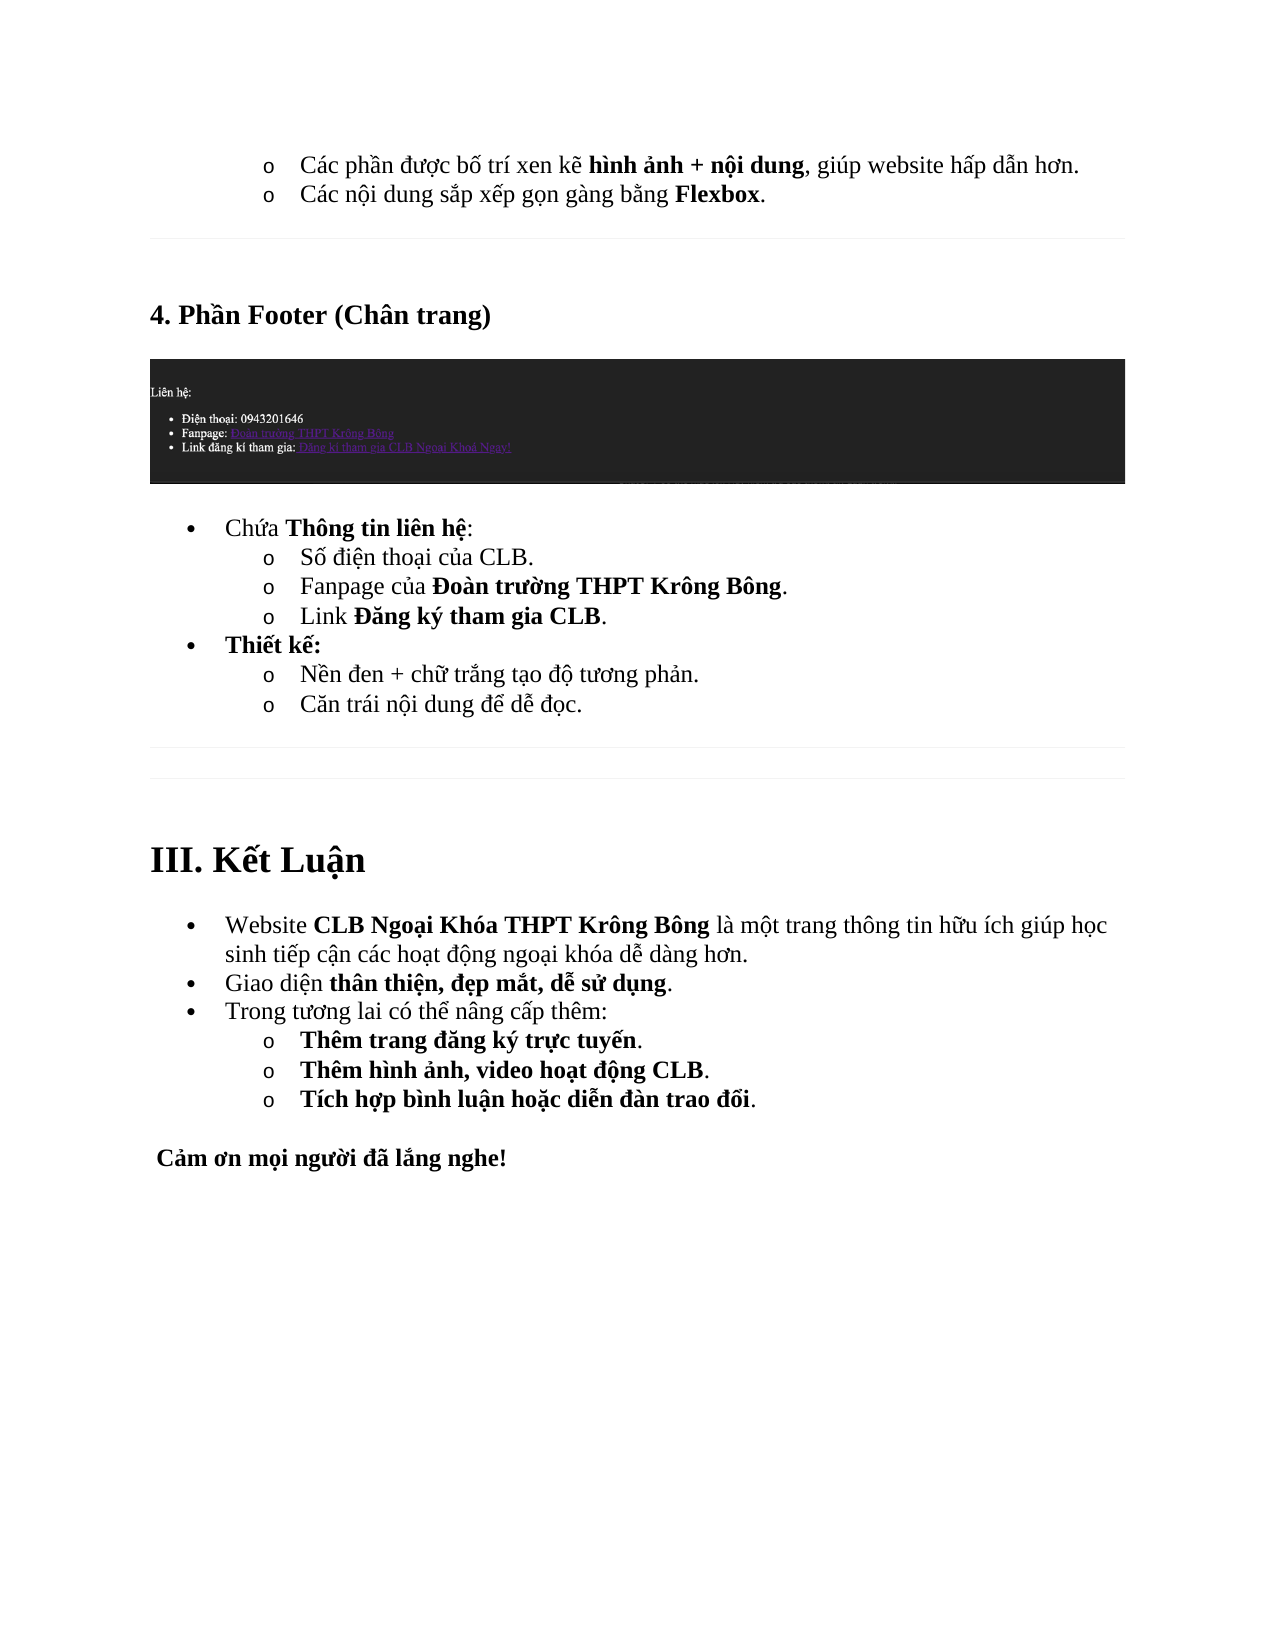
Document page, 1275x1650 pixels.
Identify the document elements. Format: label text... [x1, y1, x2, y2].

list Căn trái nội dung để dễ đọc. [262, 689, 1125, 718]
text Cảm ơn mọi người đã lắng nghe! [150, 1143, 1125, 1172]
list Các phần được bố trí xen kẽ hình ảnh + nội dung, giúp website hấp dẫn hơn. [262, 150, 1125, 179]
list Thêm trang đăng ký trực tuyến. [262, 1025, 1125, 1055]
picture [150, 359, 1125, 484]
list Thêm hình ảnh, video hoạt động CLB. [262, 1055, 1125, 1084]
list Thiết kế: [187, 631, 1125, 659]
list Số điện thoại của CLB. [262, 542, 1125, 571]
list Các nội dung sắp xếp gọn gàng bằng Flexbox. [262, 179, 1125, 209]
list Nền đen + chữ trắng tạo độ tương phản. [262, 659, 1125, 689]
list Link Đăng ký tham gia CLB. [262, 601, 1125, 631]
text 4. Phần Footer (Chân trang) [150, 298, 1125, 330]
list Chứa Thông tin liên hệ: [187, 513, 1125, 542]
list Tích hợp bình luận hoặc diễn đàn trao đổi. [262, 1084, 1125, 1114]
list Giao diện thân thiện, đẹp mắt, dễ sử dụng. [187, 968, 1125, 996]
text III. Kết Luận [150, 838, 1125, 881]
list Website CLB Ngoại Khóa THPT Krông Bông là một trang thông tin hữu ích giúp học sinh tiếp cận các hoạt động ngoại khóa dễ dàng hơn. [187, 910, 1125, 968]
list Fanpage của Đoàn trường THPT Krông Bông. [262, 571, 1125, 601]
list Trong tương lai có thể nâng cấp thêm: [187, 996, 1125, 1025]
